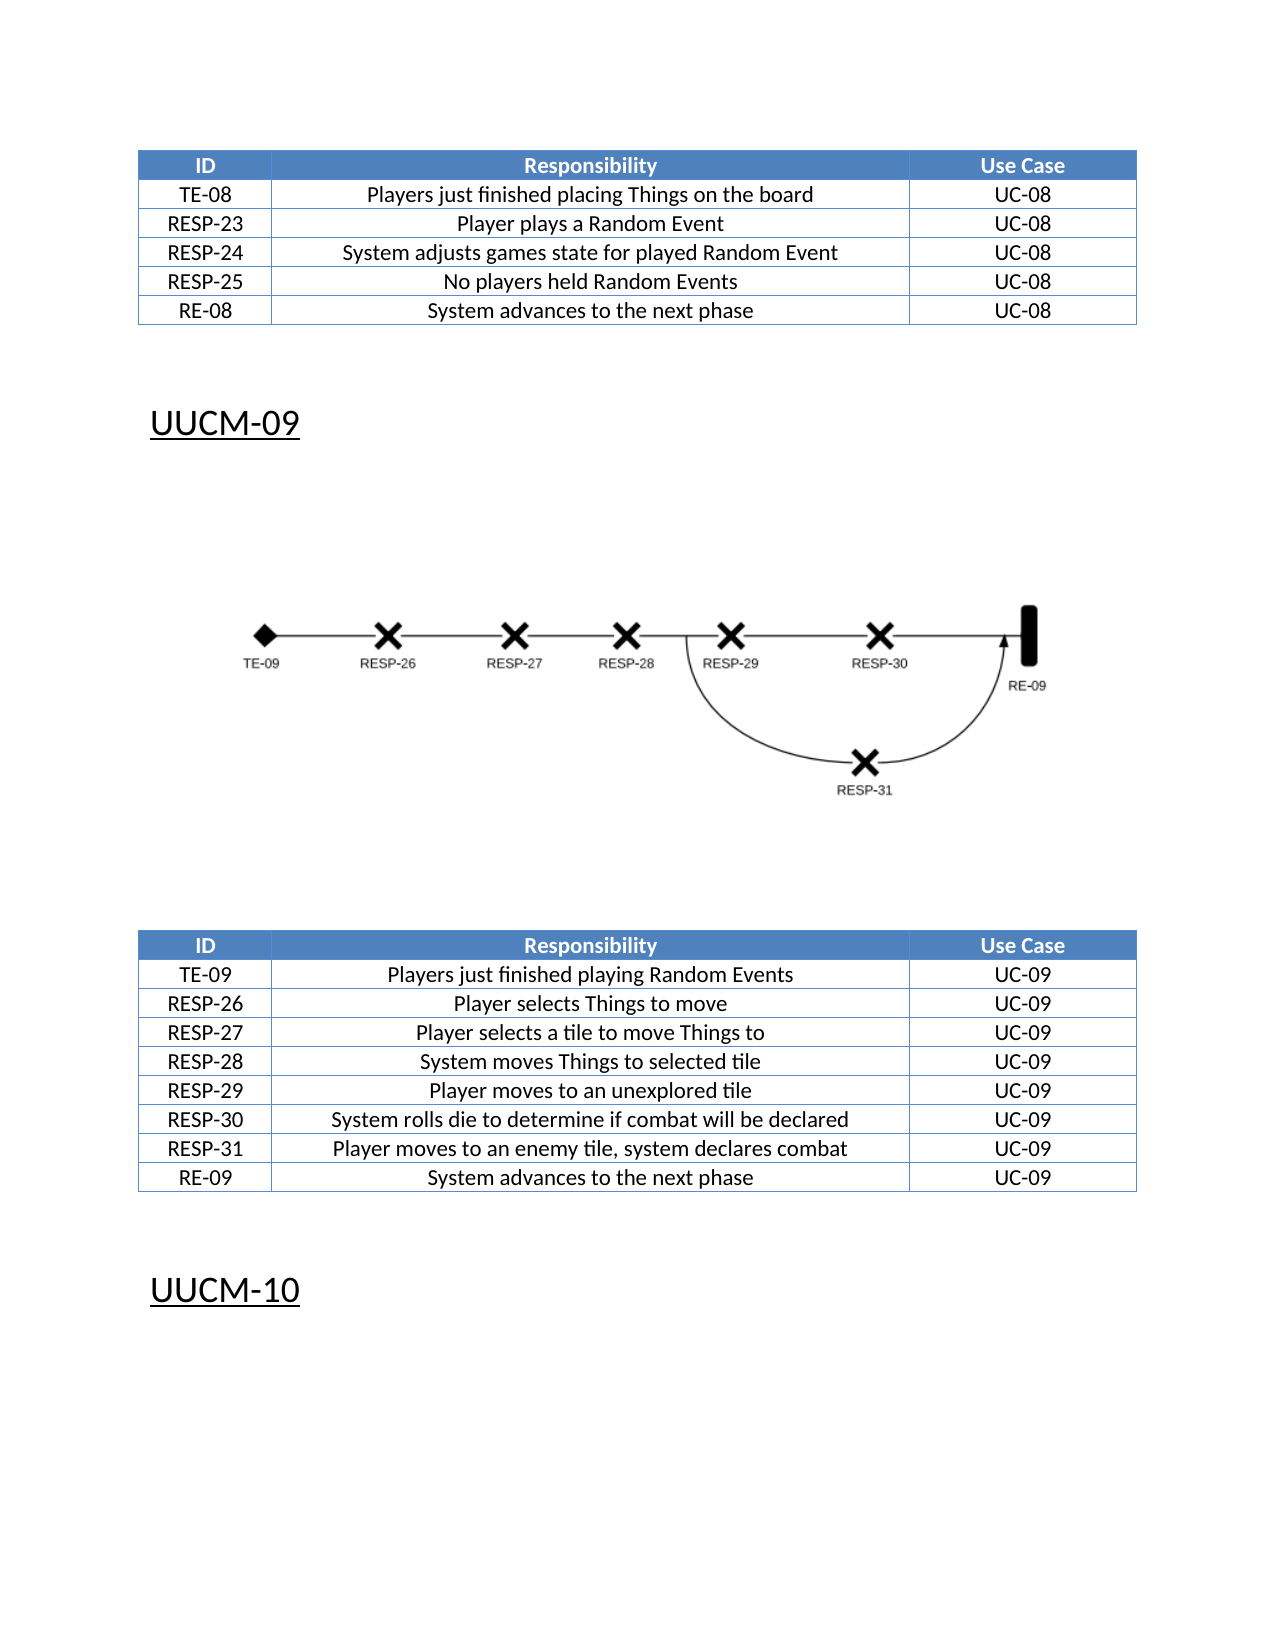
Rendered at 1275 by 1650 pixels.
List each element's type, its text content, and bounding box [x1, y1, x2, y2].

table_cell System advances to the next phase [272, 1163, 909, 1191]
table_cell RE-08 [139, 296, 271, 324]
table_cell RESP-25 [139, 267, 271, 295]
table_cell TE-08 [139, 180, 271, 208]
table_cell Player selects Things to move [272, 989, 909, 1017]
table_header Use Case [910, 931, 1136, 959]
table_cell UC-08 [910, 238, 1136, 266]
table_cell RESP-24 [139, 238, 271, 266]
table_cell RESP-26 [139, 989, 271, 1017]
table_cell UC-08 [910, 180, 1136, 208]
table_cell RESP-31 [139, 1134, 271, 1162]
text UUCM-09 [150, 399, 1125, 445]
table_header ID [139, 931, 271, 959]
table_cell UC-09 [910, 1134, 1136, 1162]
table_cell UC-09 [910, 960, 1136, 988]
table_cell UC-09 [910, 1105, 1136, 1133]
table_cell System moves Things to selected tile [272, 1047, 909, 1075]
table_cell RESP-23 [139, 209, 271, 237]
table_cell RESP-30 [139, 1105, 271, 1133]
table_header Responsibility [272, 931, 909, 959]
table_cell Player moves to an enemy tile, system declares combat [272, 1134, 909, 1162]
table_cell RE-09 [139, 1163, 271, 1191]
table_cell Player moves to an unexplored tile [272, 1076, 909, 1104]
table_cell No players held Random Events [272, 267, 909, 295]
table_cell Player plays a Random Event [272, 209, 909, 237]
table_cell System rolls die to determine if combat will be declared [272, 1105, 909, 1133]
table_cell RESP-28 [139, 1047, 271, 1075]
table_cell System advances to the next phase [272, 296, 909, 324]
table_cell TE-09 [139, 960, 271, 988]
table_cell UC-09 [910, 989, 1136, 1017]
table_cell UC-08 [910, 267, 1136, 295]
table_cell UC-09 [910, 1076, 1136, 1104]
table_header ID [139, 151, 271, 179]
table_cell RESP-27 [139, 1018, 271, 1046]
table_cell Players just finished placing Things on the board [272, 180, 909, 208]
table_cell UC-09 [910, 1163, 1136, 1191]
text UUCM-10 [150, 1266, 1125, 1312]
table_cell System adjusts games state for played Random Event [272, 238, 909, 266]
table_header Use Case [910, 151, 1136, 179]
table_cell UC-08 [910, 296, 1136, 324]
table_cell RESP-29 [139, 1076, 271, 1104]
table_cell UC-09 [910, 1047, 1136, 1075]
table_cell UC-09 [910, 1018, 1136, 1046]
table_cell Player selects a tile to move Things to [272, 1018, 909, 1046]
table_cell Players just finished playing Random Events [272, 960, 909, 988]
table_header Responsibility [272, 151, 909, 179]
table_cell UC-08 [910, 209, 1136, 237]
